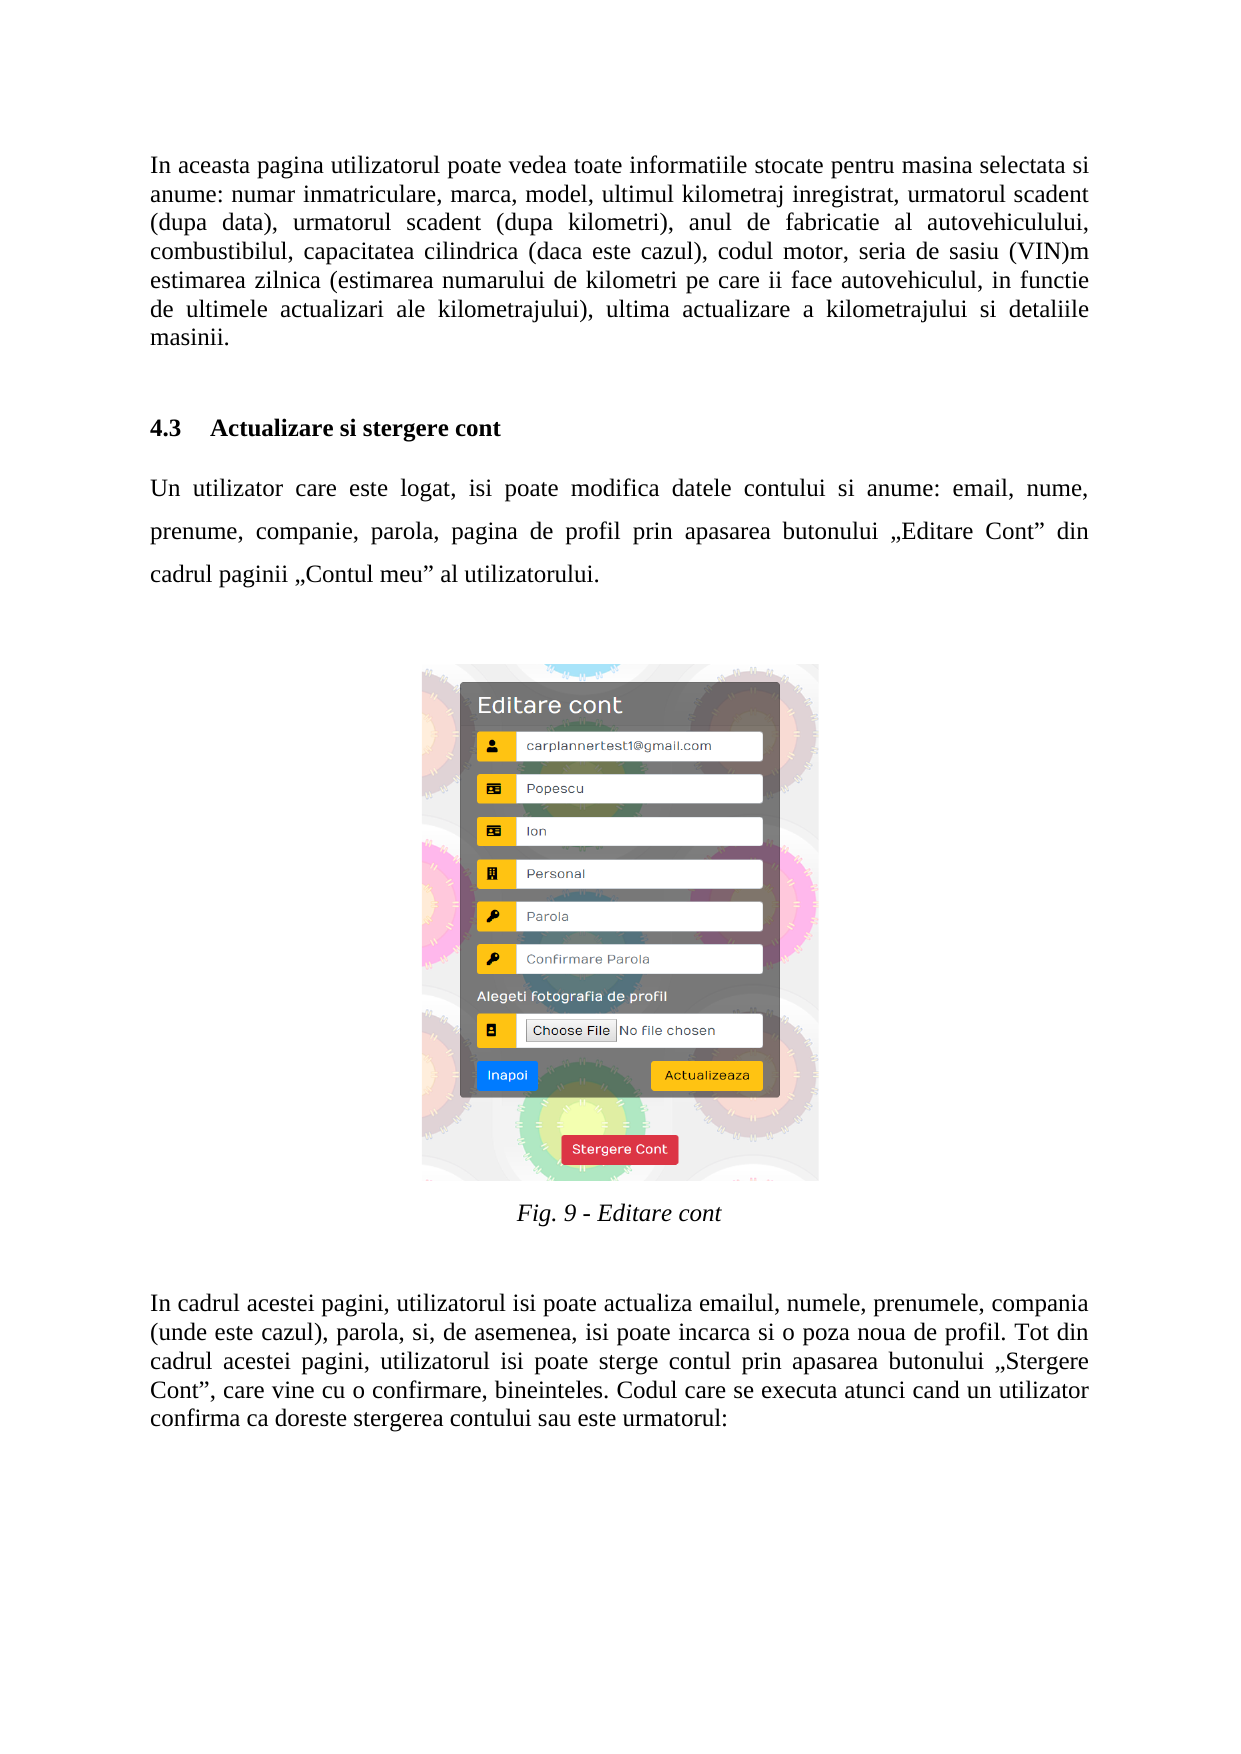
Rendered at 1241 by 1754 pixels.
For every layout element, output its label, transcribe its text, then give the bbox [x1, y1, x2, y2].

text In cadrul acestei pagini, utilizatorul isi poate actualiza emailul, numele, prenumele, compania (unde este cazul), parola, si, de asemenea, isi poate incarca si o poza noua de profil. Tot din cadrul acestei pagini, utilizatorul isi poate sterge contul prin apasarea butonului „Stergere Cont”, care vine cu o confirmare, bineinteles. Codul care se executa atunci cand un utilizator confirma ca doreste stergerea contului sau este urmatorul: [150, 1288, 1090, 1432]
picture [421, 664, 819, 1181]
text Fig. 9 - Editare cont [150, 1198, 1090, 1226]
text In aceasta pagina utilizatorul poate vedea toate informatiile stocate pentru masina selectata si anume: numar inmatriculare, marca, model, ultimul kilometraj inregistrat, urmatorul scadent (dupa data), urmatorul scadent (dupa kilometri), anul de fabricatie al autovehiculului, combustibilul, capacitatea cilindrica (daca este cazul), codul motor, seria de sasiu (VIN)m estimarea zilnica (estimarea numarului de kilometri pe care ii face autovehiculul, in functie de ultimele actualizari ale kilometrajului), ultima actualizare a kilometrajului si detaliile masinii. [150, 150, 1090, 351]
text Un utilizator care este logat, isi poate modifica datele contului si anume: email, nume, prenume, companie, parola, pagina de profil prin apasarea butonului „Editare Cont” din cadrul paginii „Contul meu” al utilizatorului. [150, 473, 1090, 588]
subtitle Actualizare si stergere cont [150, 413, 1090, 442]
